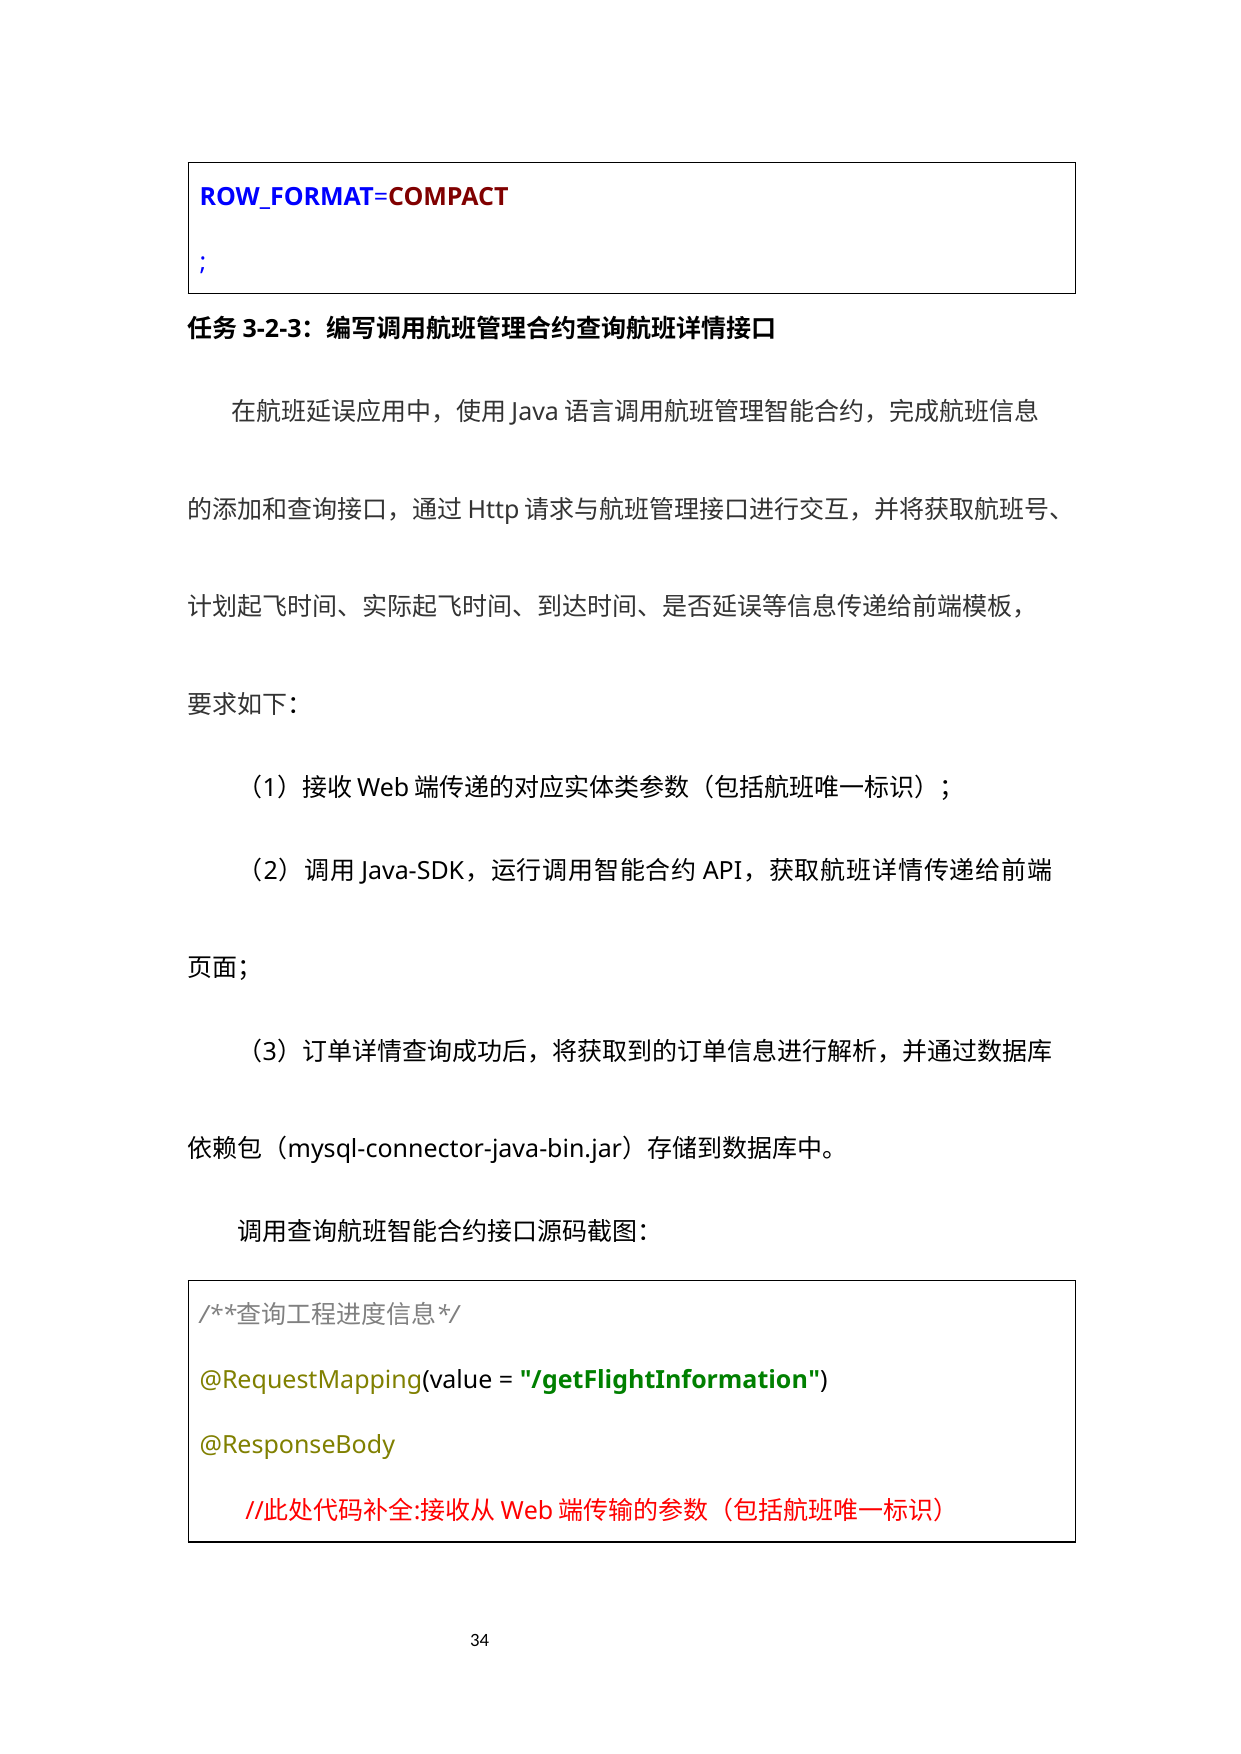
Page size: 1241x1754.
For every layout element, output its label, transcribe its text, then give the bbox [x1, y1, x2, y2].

text 在航班延误应用中，使用Java语言调用航班管理智能合约，完成航班信息的添加和查询接口，通过Http请求与航班管理接口进行交互，并将获取航班号、计划起飞时间、实际起飞时间、到达时间、是否延误等信息传递给前端模板，要求如下： [187, 377, 1053, 735]
text （3）订单详情查询成功后，将获取到的订单信息进行解析，并通过数据库依赖包（mysql-connector-java-bin.jar）存储到数据库中。 [187, 1017, 1053, 1179]
text （1）接收Web端传递的对应实体类参数（包括航班唯一标识）； [187, 753, 1053, 818]
text 任务3-2-3：编写调用航班管理合约查询航班详情接口 [187, 294, 1053, 359]
text （2）调用Java-SDK，运行调用智能合约API，获取航班详情传递给前端页面； [187, 836, 1053, 998]
text 调用查询航班智能合约接口源码截图： [187, 1197, 1053, 1262]
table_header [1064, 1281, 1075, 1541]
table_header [189, 163, 1075, 293]
